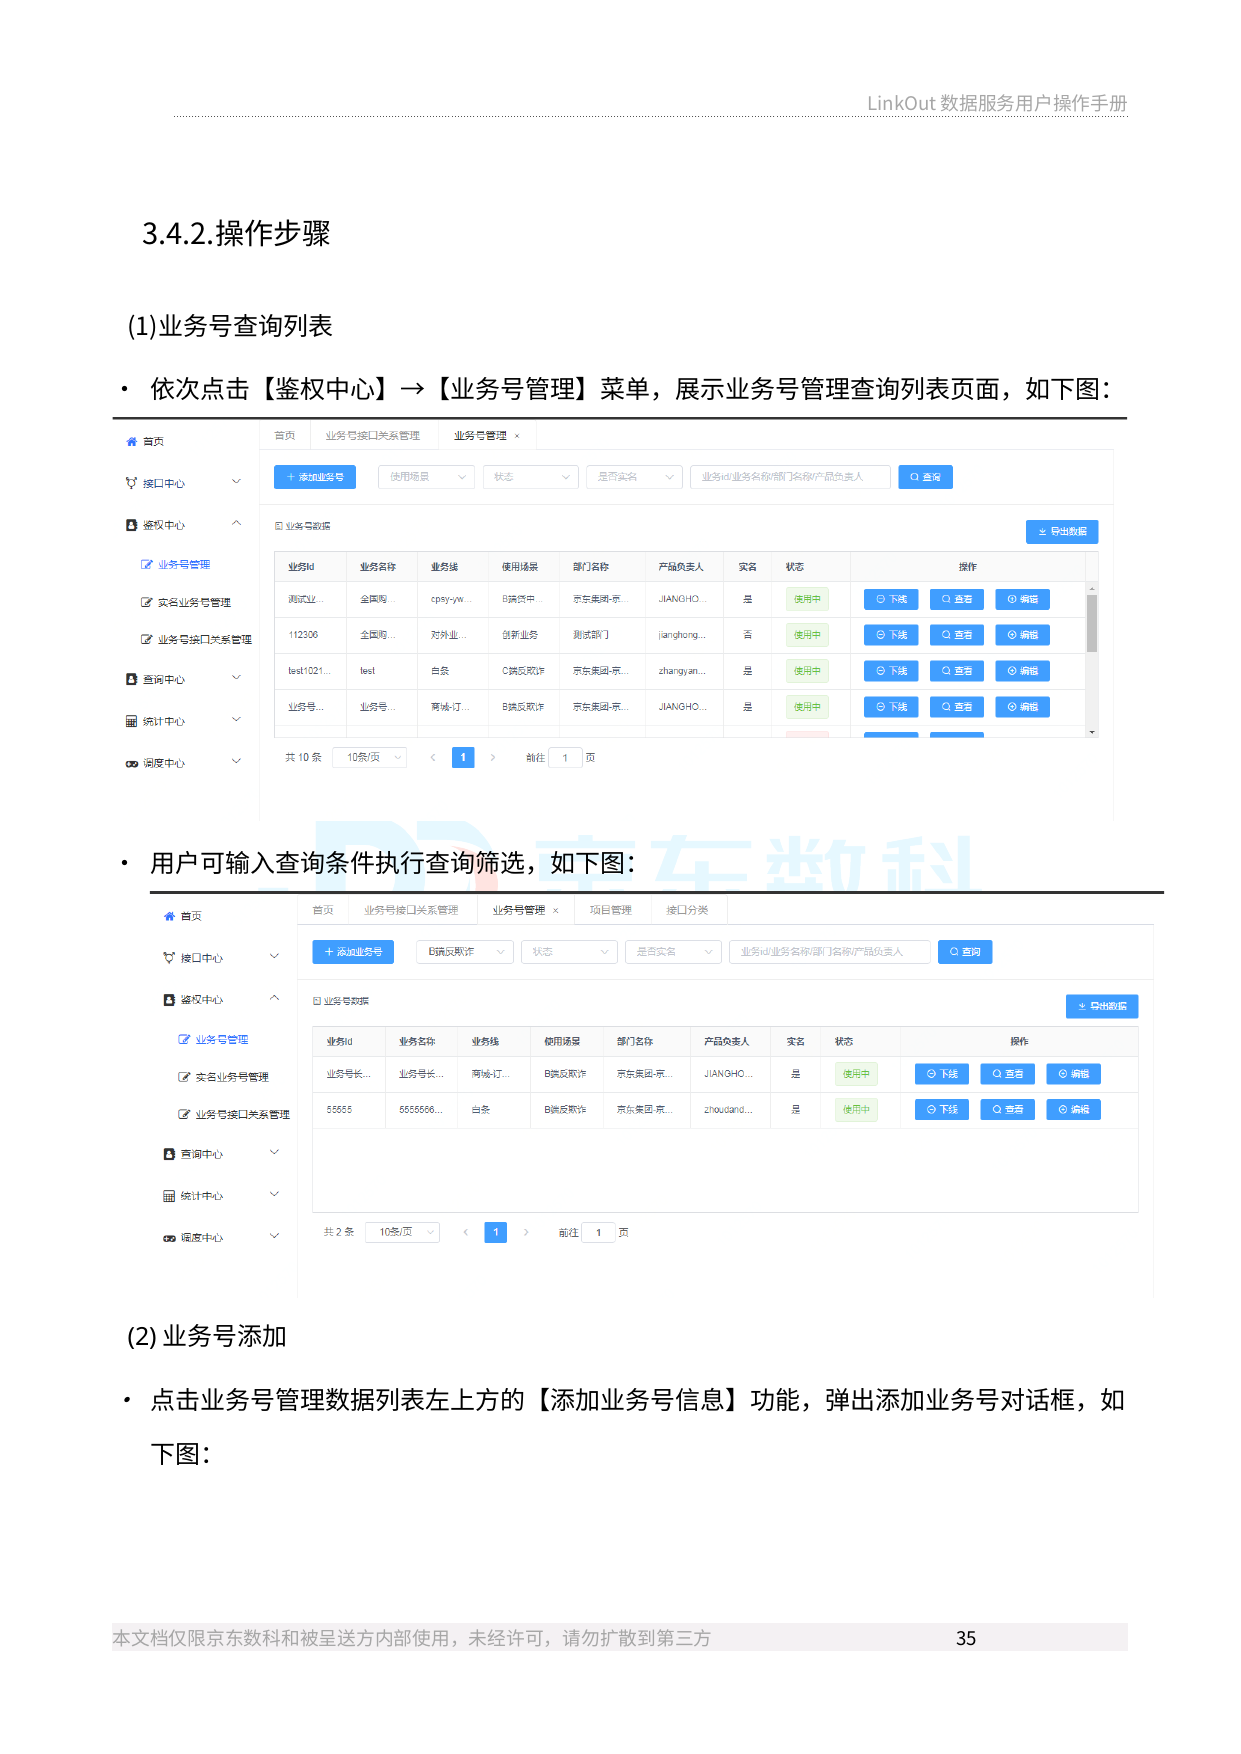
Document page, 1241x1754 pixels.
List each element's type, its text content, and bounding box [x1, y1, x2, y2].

text 点击业务号管理数据列表左上方的【添加业务号信息】功能，弹出添加业务号对话框，如下图： [112, 1366, 1128, 1474]
picture [112, 417, 1128, 821]
list 业务号查询列表 [92, 295, 1128, 345]
text 依次点击【鉴权中心】→【业务号管理】菜单，展示业务号管理查询列表页面，如下图： [112, 355, 1128, 409]
text 业务号添加 [92, 1306, 1128, 1356]
picture [149, 891, 1165, 1298]
text 操作步骤 [142, 210, 1128, 253]
text 用户可输入查询条件执行查询筛选，如下图： [112, 829, 1128, 883]
